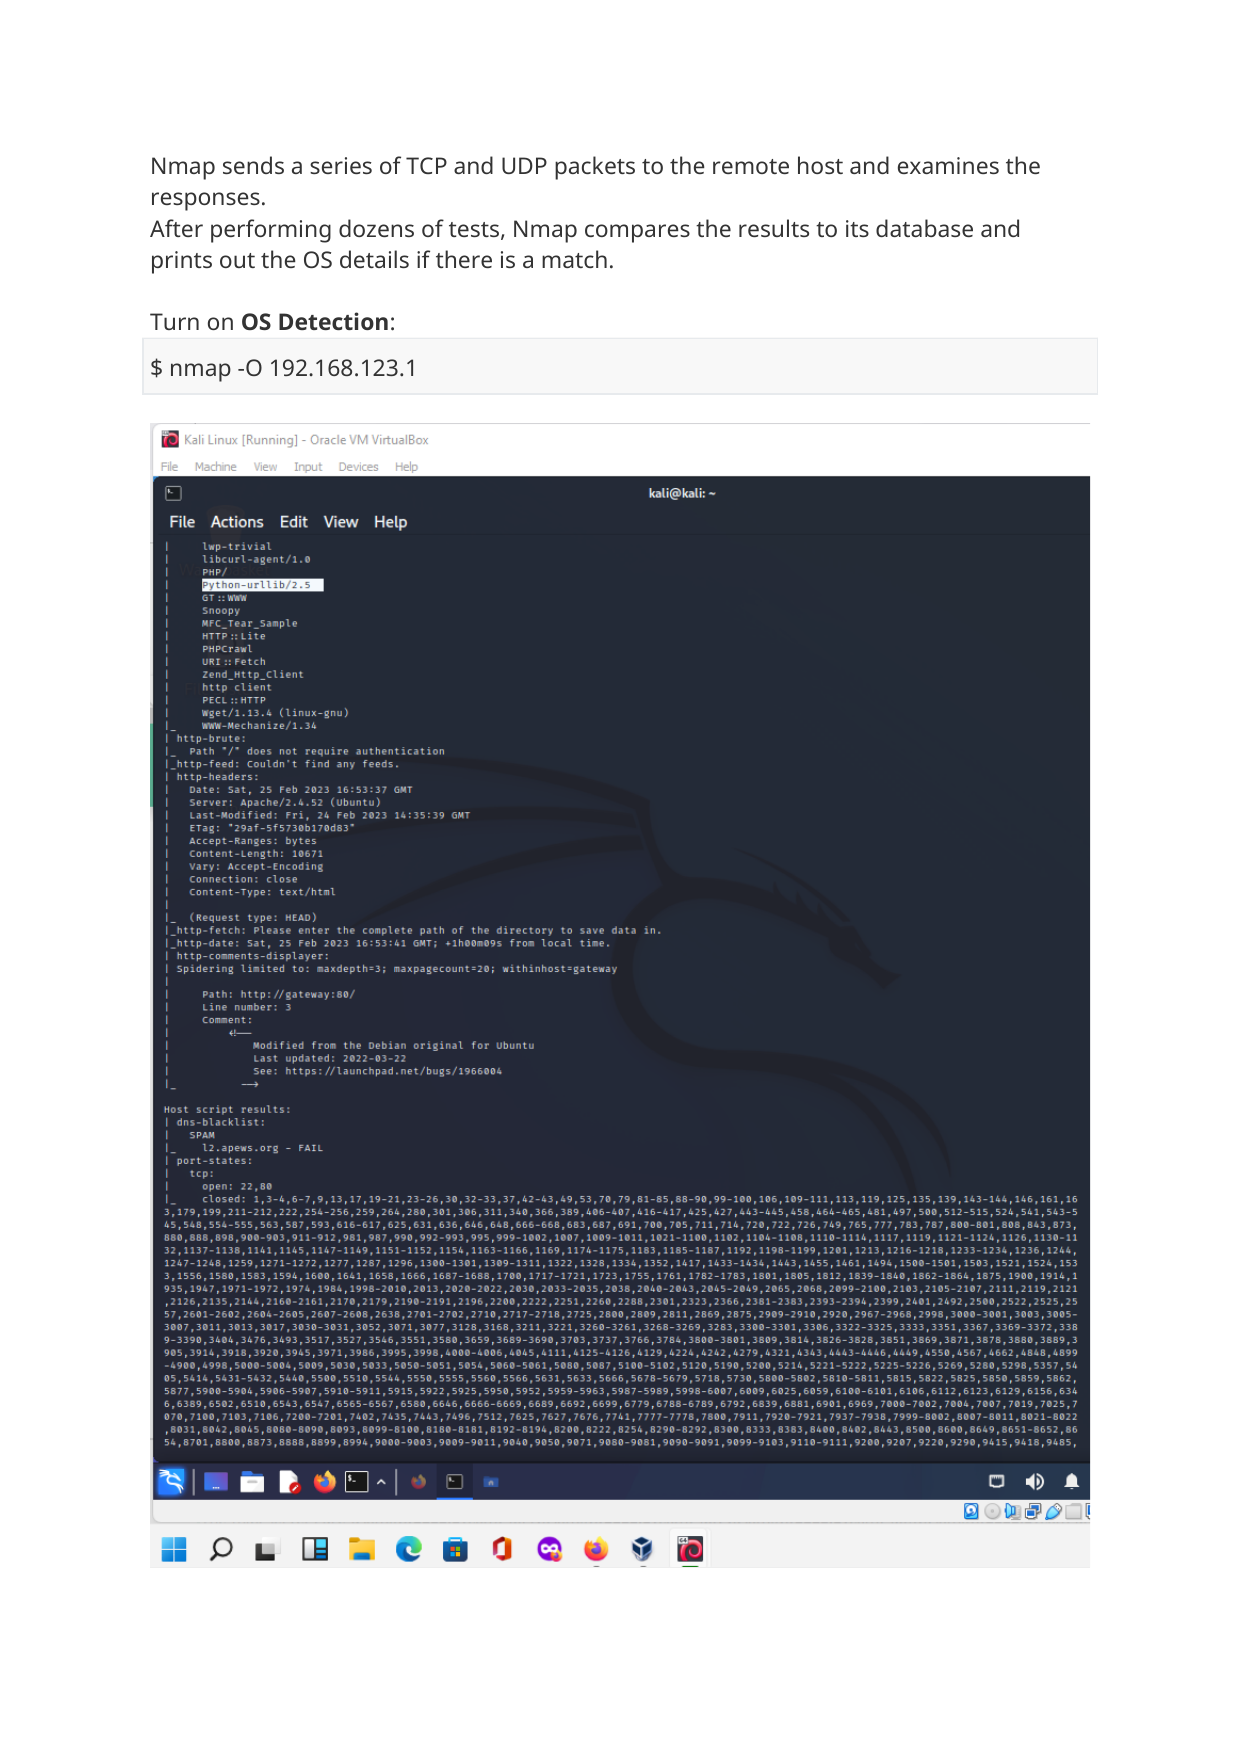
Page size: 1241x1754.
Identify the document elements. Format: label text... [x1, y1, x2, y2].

picture [150, 423, 1091, 1567]
text $ nmap -O 192.168.123.1 [144, 339, 1097, 393]
text Turn on OS Detection: [150, 306, 1090, 337]
text After performing dozens of tests, Nmap compares the results to its database and prints out the OS details if there is a match. [150, 212, 1090, 275]
text Nmap sends a series of TCP and UDP packets to the remote host and examines the responses. [150, 150, 1090, 212]
